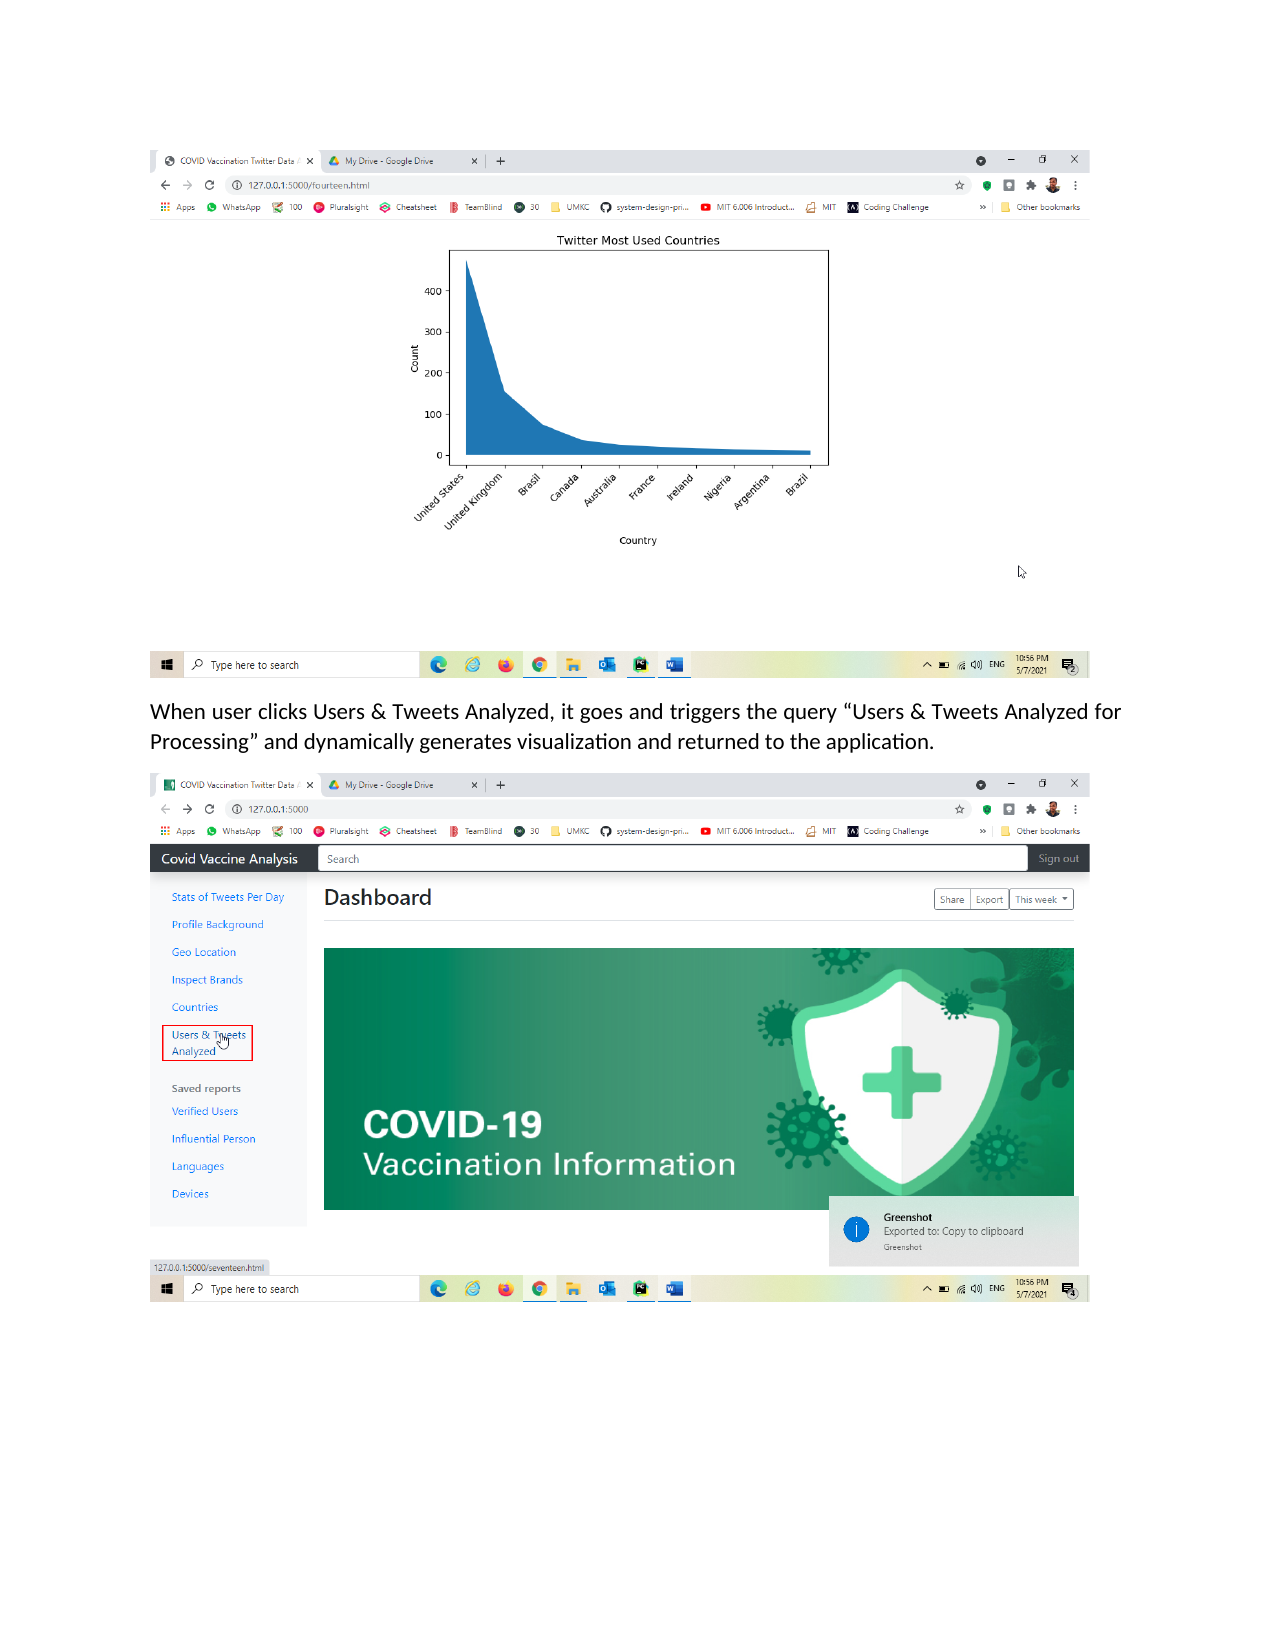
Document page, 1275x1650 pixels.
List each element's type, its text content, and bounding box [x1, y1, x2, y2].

text When user clicks Users & Tweets Analyzed, it goes and triggers the query “Users & Tweets Analyzed for Processing” and dynamically generates visualization and returned to the application. [150, 697, 1125, 755]
picture [150, 150, 1090, 678]
picture [150, 773, 1090, 1302]
